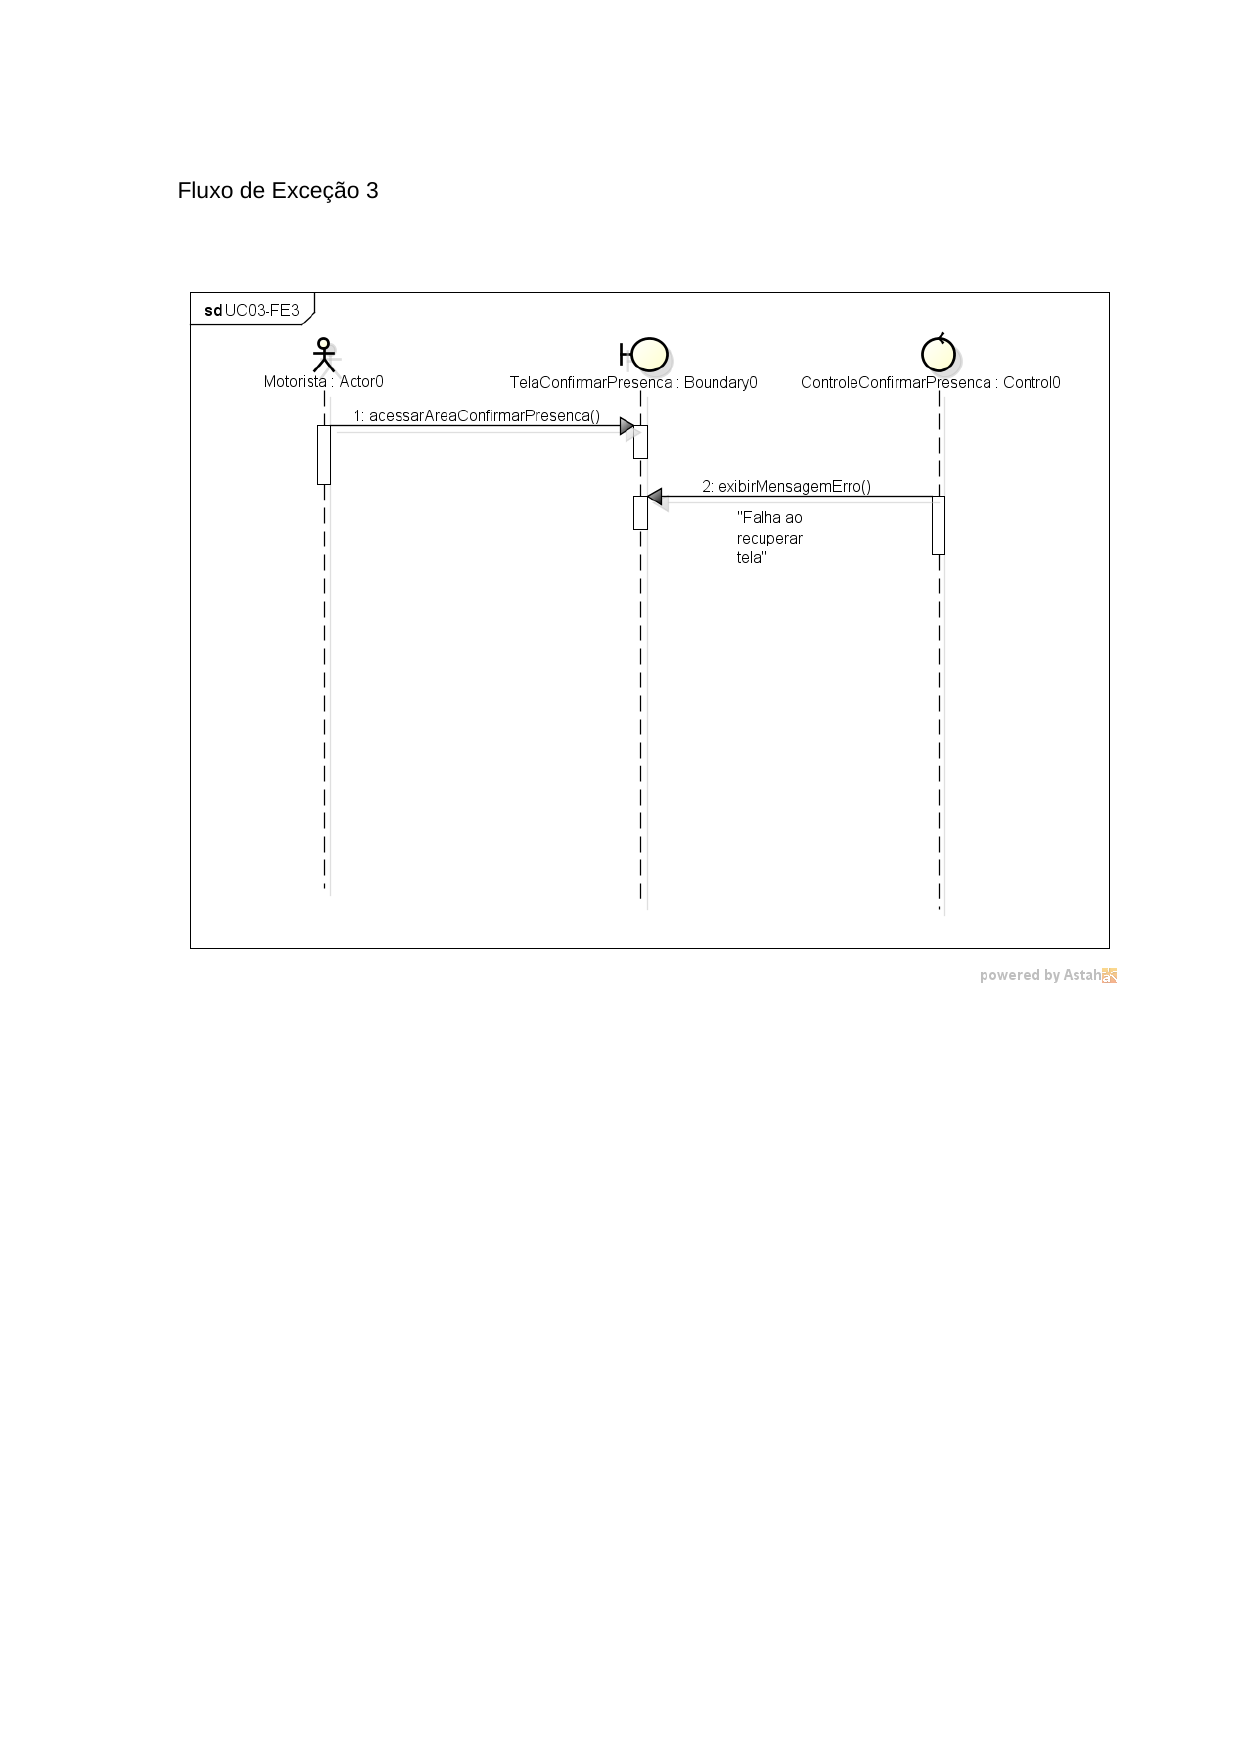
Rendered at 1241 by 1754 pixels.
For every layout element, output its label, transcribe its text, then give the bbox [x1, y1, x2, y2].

text Fluxo de Exceção 3 [177, 177, 1122, 203]
picture [177, 279, 1121, 987]
